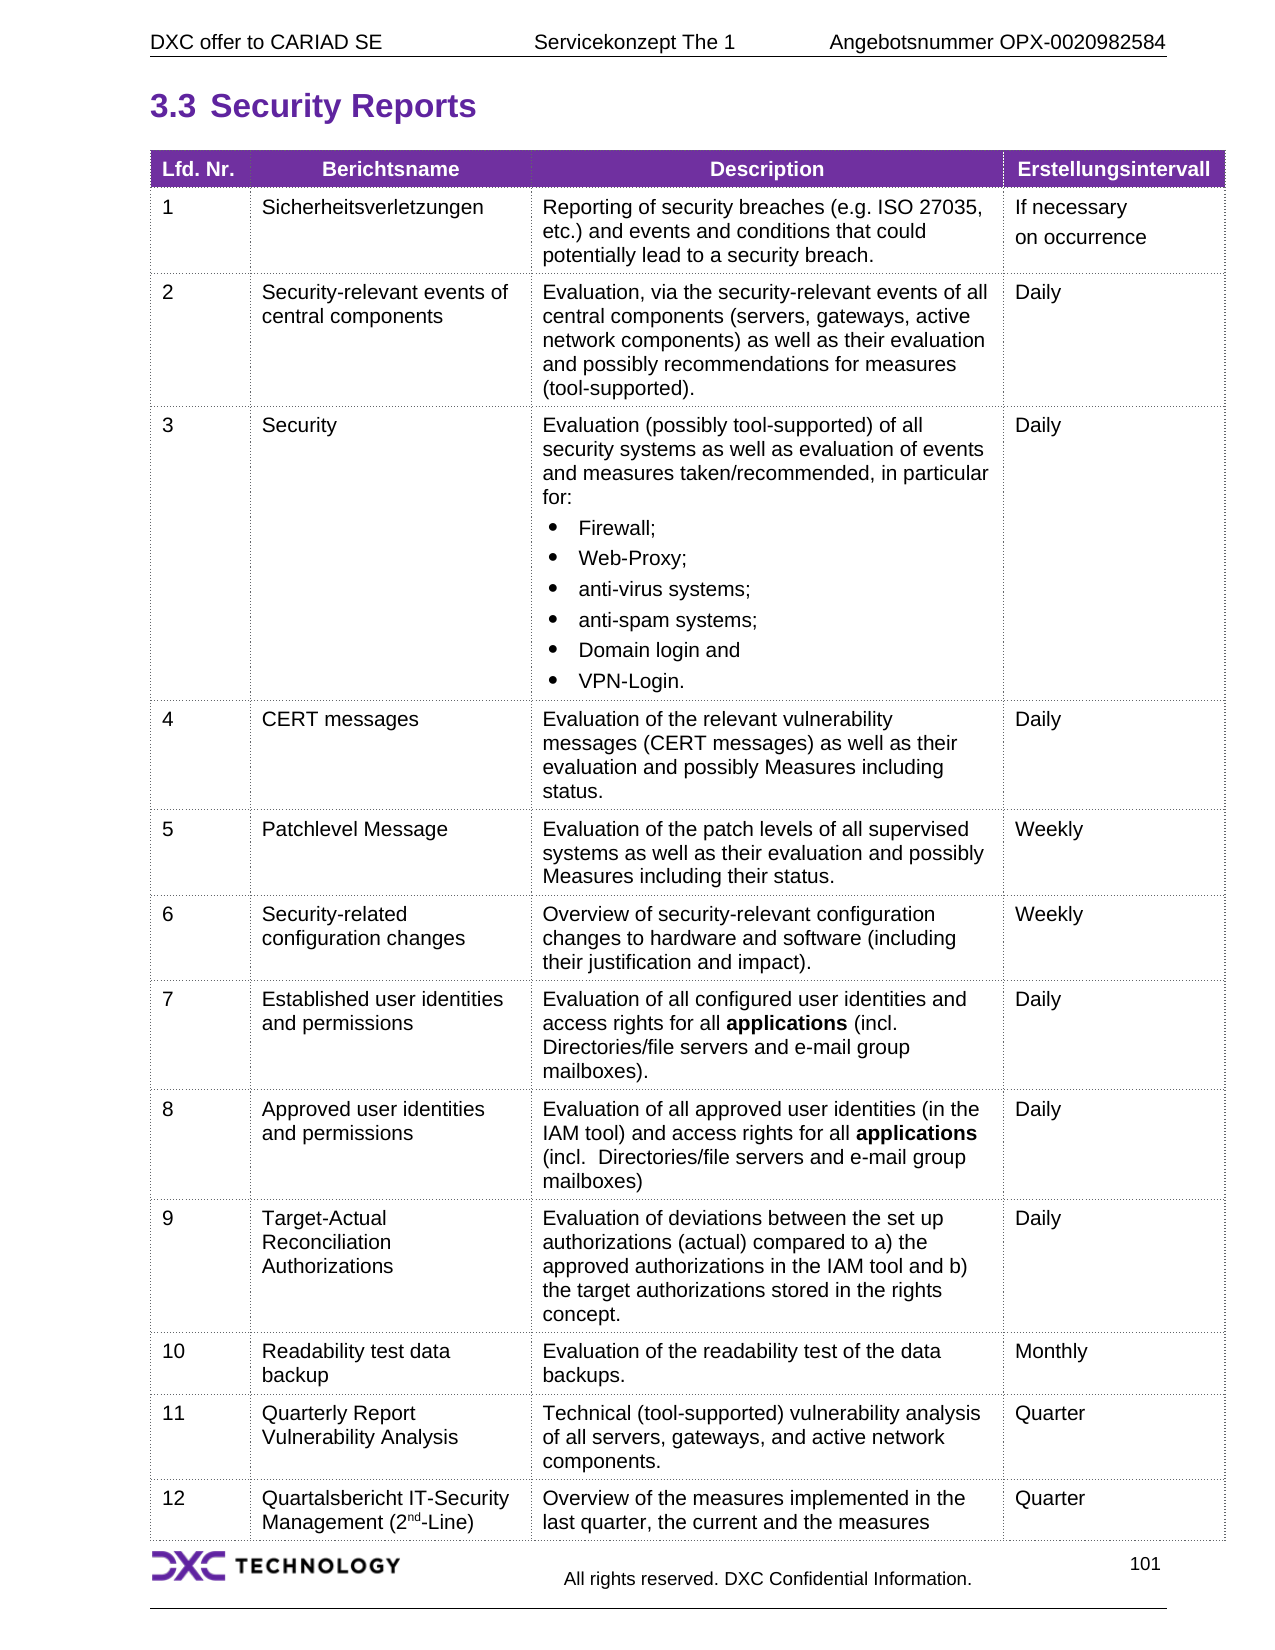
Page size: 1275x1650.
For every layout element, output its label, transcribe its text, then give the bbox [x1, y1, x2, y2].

table_cell 2 [151, 273, 250, 406]
table_cell Reporting of security breaches (e.g. ISO 27035, etc.) and events and conditions that could potentially lead to a security breach. [531, 187, 1003, 273]
table_cell Evaluation of all configured user identities and access rights for all applications (incl. Directories/file servers and e-mail group mailboxes). [531, 980, 1003, 1089]
table_header Description [531, 150, 1003, 187]
table_cell 8 [151, 1089, 250, 1199]
table_cell 6 [151, 895, 250, 980]
table_cell Target-Actual Reconciliation Authorizations [250, 1199, 531, 1332]
table_cell Evaluation, via the security-relevant events of all central components (servers, gateways, active network components) as well as their evaluation and possibly recommendations for measures (tool-supported). [531, 273, 1003, 406]
table_cell Daily [1004, 1199, 1225, 1332]
table_cell Quarter [1004, 1394, 1225, 1479]
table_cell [531, 1479, 1003, 1540]
table_cell Evaluation of deviations between the set up authorizations (actual) compared to a) the approved authorizations in the IAM tool and b) the target authorizations stored in the rights concept. [531, 1199, 1003, 1332]
table_cell Evaluation (possibly tool-supported) of all security systems as well as evaluation of events and measures taken/recommended, in particular for: Firewall; Web-Proxy; anti-virus systems; anti-spam systems; Domain login and VPN-Login. [531, 406, 1003, 700]
table_cell Security-relevant events of central components [250, 273, 531, 406]
table_cell Approved user identities and permissions [250, 1089, 531, 1199]
table_cell If necessary on occurrence [1004, 187, 1225, 273]
table_cell Daily [1004, 406, 1225, 700]
table_header Lfd. Nr. [151, 150, 250, 187]
table_cell Monthly [1004, 1332, 1225, 1393]
table_cell 5 [151, 809, 250, 894]
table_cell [250, 1479, 531, 1540]
table_cell 4 [151, 700, 250, 809]
table_cell CERT messages [250, 700, 531, 809]
table_cell Daily [1004, 980, 1225, 1089]
table_cell Established user identities and permissions [250, 980, 531, 1089]
table_cell Security-related configuration changes [250, 895, 531, 980]
table_cell Technical (tool-supported) vulnerability analysis of all servers, gateways, and active network components. [531, 1394, 1003, 1479]
table_cell 1 [151, 187, 250, 273]
subtitle Security Reports [150, 86, 1167, 125]
table_cell Sicherheitsverletzungen [250, 187, 531, 273]
table_cell Security [250, 406, 531, 700]
table_cell Overview of security-relevant configuration changes to hardware and software (including their justification and impact). [531, 895, 1003, 980]
table_cell Evaluation of the patch levels of all supervised systems as well as their evaluation and possibly Measures including their status. [531, 809, 1003, 894]
table_cell 7 [151, 980, 250, 1089]
table_cell 11 [151, 1394, 250, 1479]
table_cell Evaluation of all approved user identities (in the IAM tool) and access rights for all applications (incl. Directories/file servers and e-mail group mailboxes) [531, 1089, 1003, 1199]
table_header Berichtsname [250, 150, 531, 187]
table_cell 10 [151, 1332, 250, 1393]
table_cell Evaluation of the relevant vulnerability messages (CERT messages) as well as their evaluation and possibly Measures including status. [531, 700, 1003, 809]
table_cell Daily [1004, 273, 1225, 406]
table_cell Quarterly Report Vulnerability Analysis [250, 1394, 531, 1479]
table_cell Daily [1004, 1089, 1225, 1199]
table_cell Readability test data backup [250, 1332, 531, 1393]
table_cell Weekly [1004, 809, 1225, 894]
table_cell 12 [151, 1479, 250, 1540]
table_cell Patchlevel Message [250, 809, 531, 894]
table_cell Weekly [1004, 895, 1225, 980]
table_cell Evaluation of the readability test of the data backups. [531, 1332, 1003, 1393]
table_cell Daily [1004, 700, 1225, 809]
table_cell 3 [151, 406, 250, 700]
table_cell 9 [151, 1199, 250, 1332]
table_cell Quarter [1004, 1479, 1225, 1540]
table_header Erstellungsintervall [1004, 150, 1225, 187]
